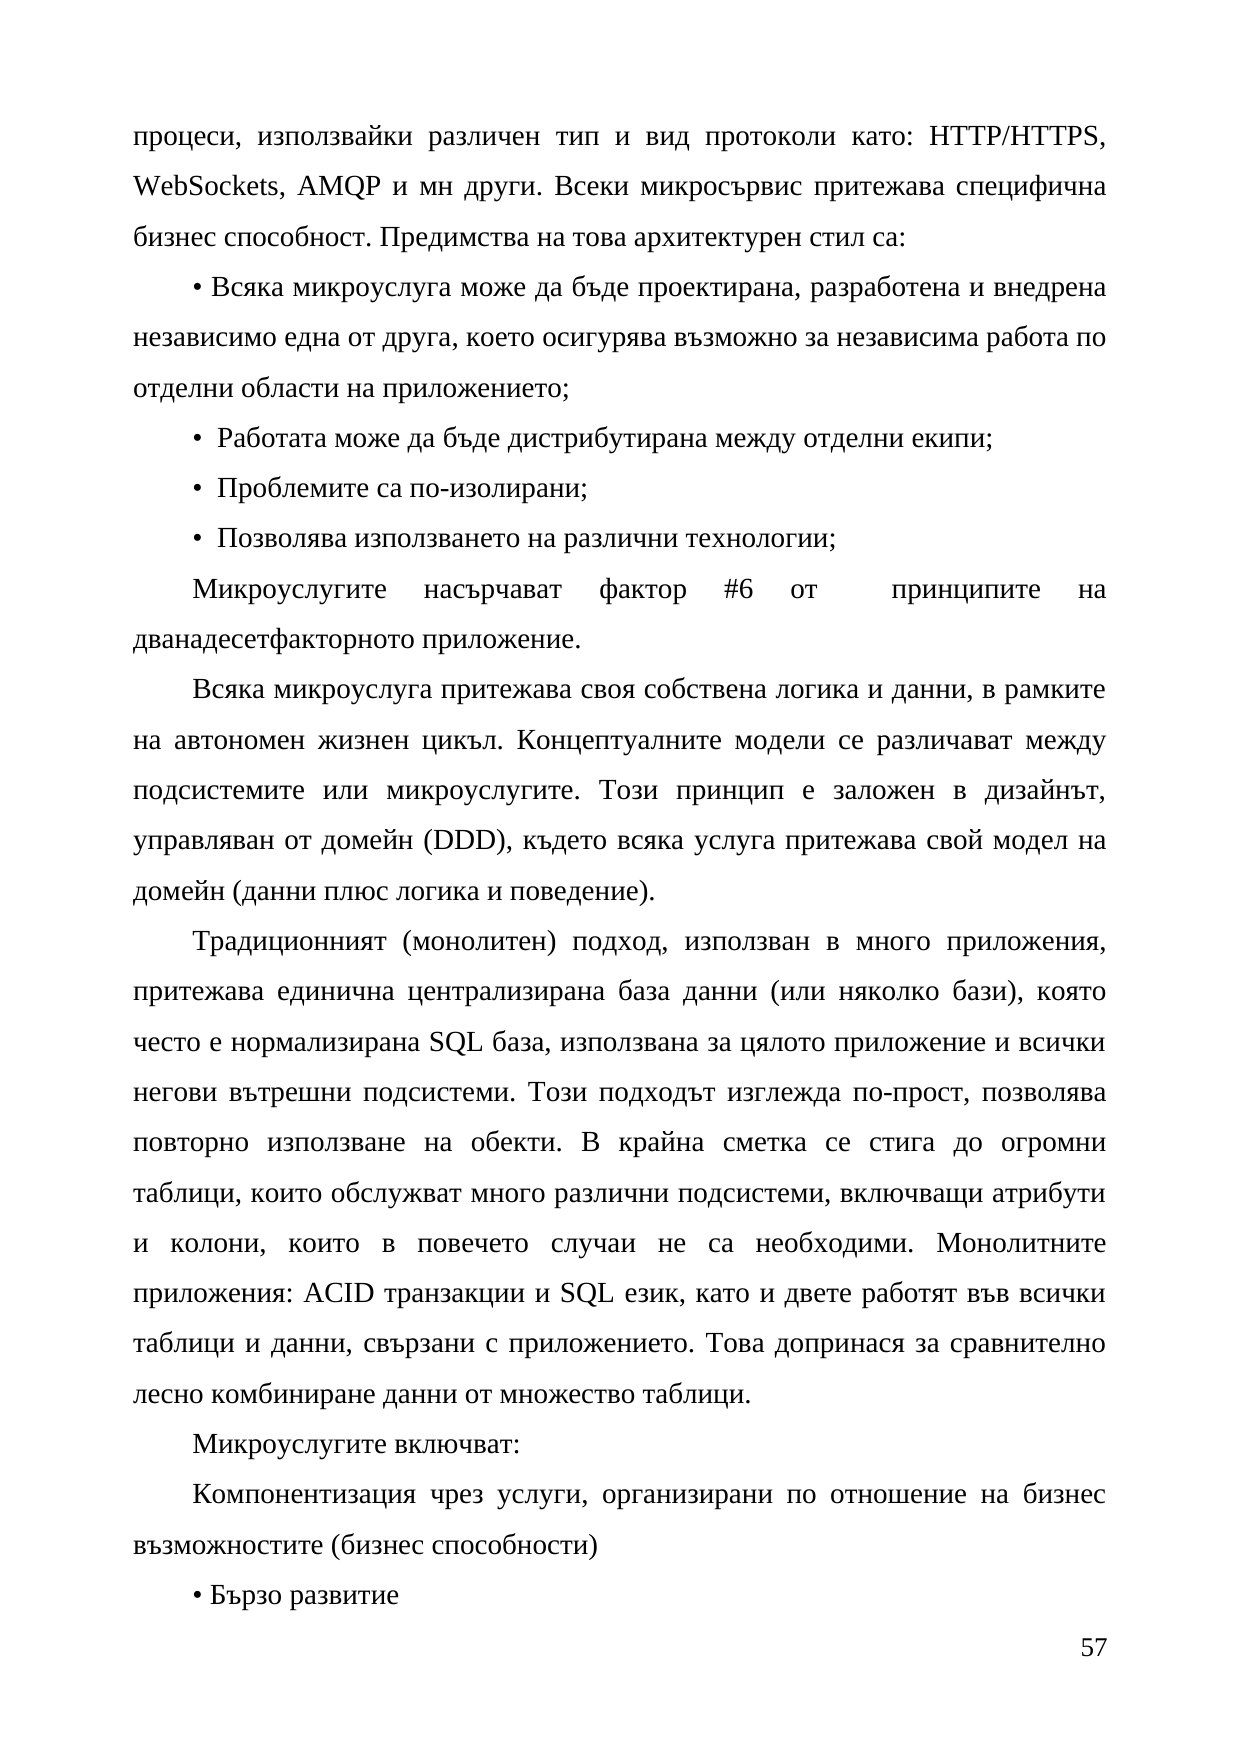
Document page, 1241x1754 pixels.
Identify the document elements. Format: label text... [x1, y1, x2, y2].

text Микроуслугите насърчават фактор #6 от принципите на дванадесетфакторното приложение. [133, 571, 1107, 655]
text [133, 118, 1107, 252]
text • Позволява използването на различни технологии; [133, 521, 1107, 554]
text • Всяка микроуслуга може да бъде проектирана, разработена и внедрена независимо една от друга, което осигурява възможно за независима работа по отделни области на приложението; [133, 269, 1107, 403]
text • Проблемите са по-изолирани; [133, 470, 1107, 504]
text Традиционният (монолитен) подход, използван в много приложения, притежава единична централизирана база данни (или няколко бази), която често е нормализирана SQL база, използвана за цялото приложение и всички негови вътрешни подсистеми. Този подходът изглежда по-прост, позволява повторно използване на обекти. В крайна сметка се стига до огромни таблици, които обслужват много различни подсистеми, включващи атрибути и колони, които в повечето случаи не са необходими. Монолитните приложения: ACID транзакции и SQL език, като и двете работят във всички таблици и данни, свързани с приложението. Това допринася за сравнително лесно комбиниране данни от множество таблици. [133, 923, 1107, 1409]
text Микроуслугите включват: [133, 1426, 1107, 1460]
text • Работата може да бъде дистрибутирана между отделни екипи; [133, 420, 1107, 453]
text Всяка микроуслуга притежава своя собствена логика и данни, в рамките на автономен жизнен цикъл. Концептуалните модели се различават между подсистемите или микроуслугите. Този принцип е заложен в дизайнът, управляван от домейн (DDD), където всяка услуга притежава свой модел на домейн (данни плюс логика и поведение). [133, 672, 1107, 906]
text Компонентизация чрез услуги, организирани по отношение на бизнес възможностите (бизнес способности) [133, 1477, 1107, 1560]
text • Бързо развитие [133, 1577, 1107, 1611]
